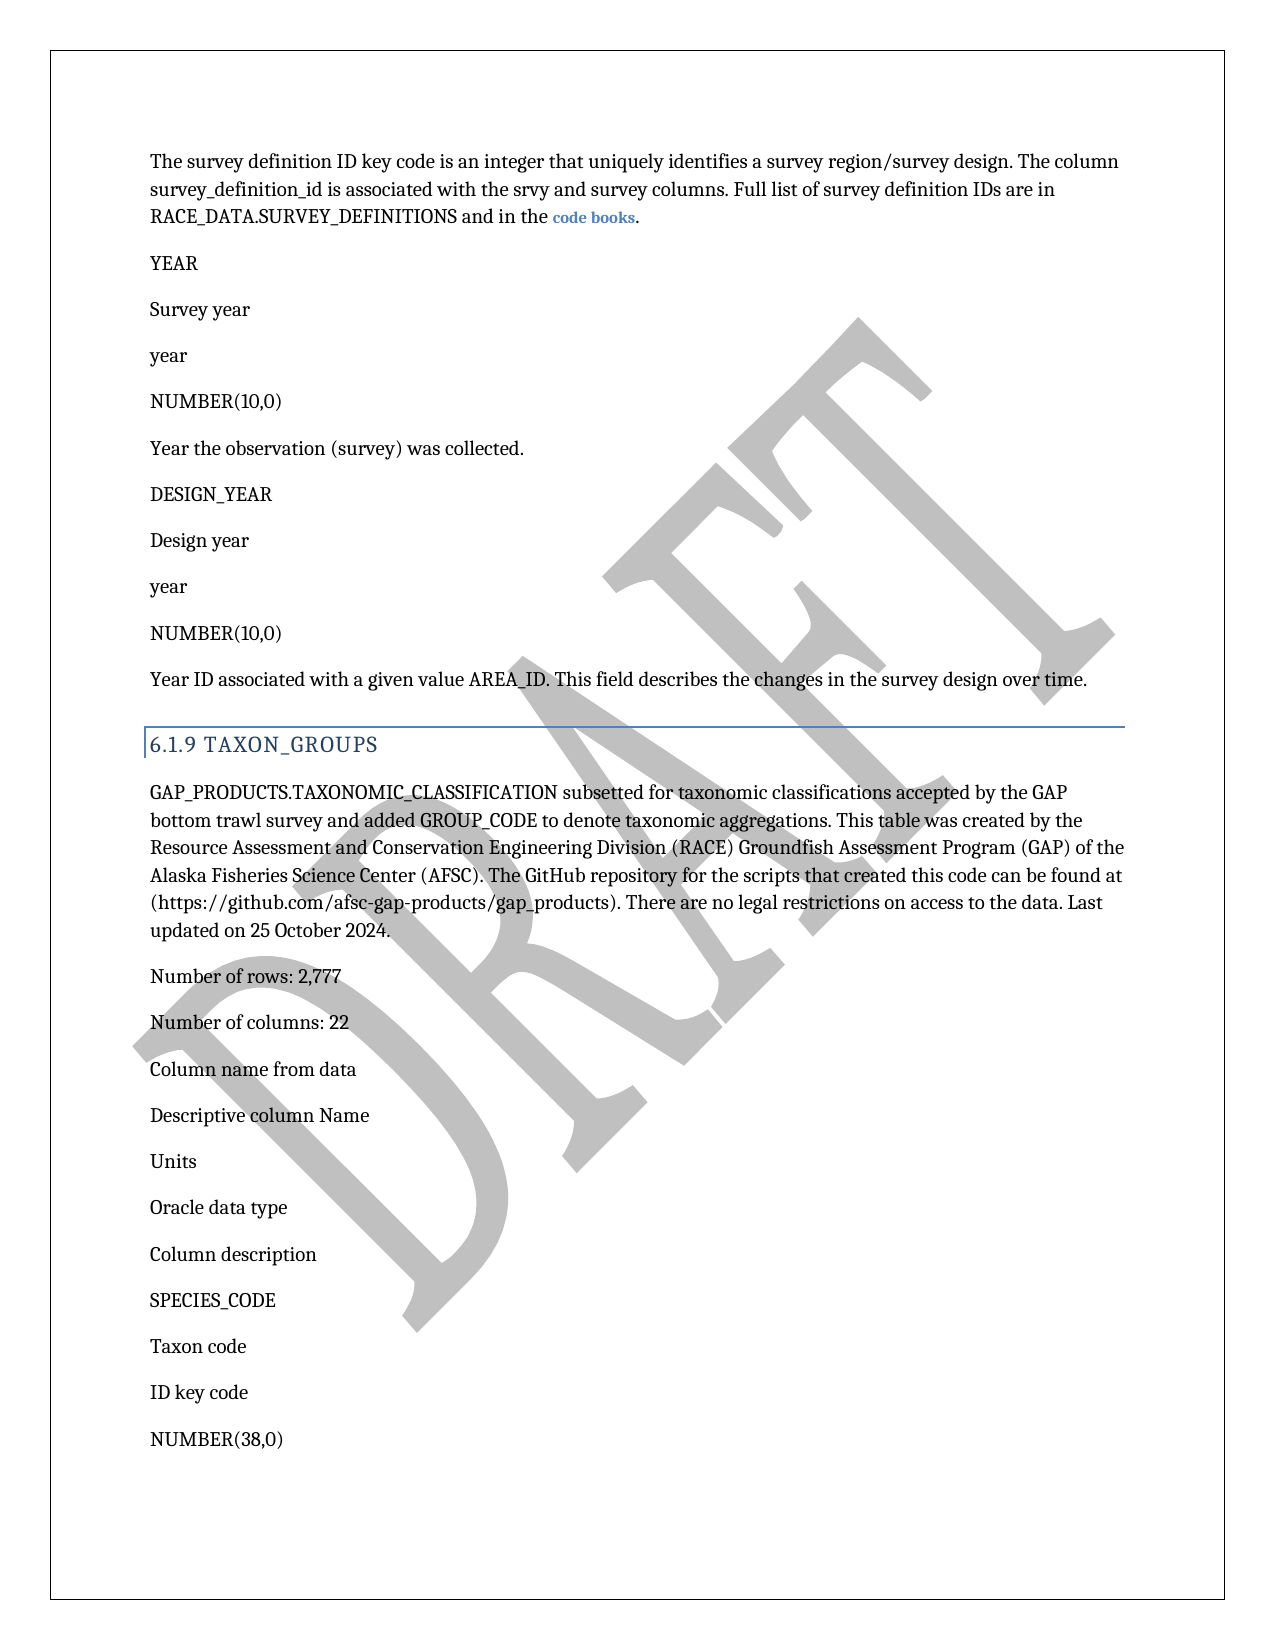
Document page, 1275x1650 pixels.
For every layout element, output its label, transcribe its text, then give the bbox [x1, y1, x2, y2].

text NUMBER(10,0) [150, 390, 1125, 414]
text Column name from data [150, 1057, 1125, 1081]
text DESIGN_YEAR [150, 482, 1125, 506]
text Oracle data type [150, 1196, 1125, 1220]
text year [150, 575, 1125, 599]
text SPECIES_CODE [150, 1288, 1125, 1312]
text Units [150, 1150, 1125, 1174]
text Column description [150, 1242, 1125, 1266]
text The survey definition ID key code is an integer that uniquely identifies a survey region/survey design. The column survey_definition_id is associated with the srvy and survey columns. Full list of survey definition IDs are in RACE_DATA.SURVEY_DEFINITIONS and in the code books. [150, 150, 1125, 229]
text Year ID associated with a given value AREA_ID. This field describes the changes in the survey design over time. [150, 667, 1125, 691]
text YEAR [150, 251, 1125, 275]
subtitle 6.1.9 TAXON_GROUPS [146, 728, 1125, 758]
text year [150, 344, 1125, 368]
text Number of rows: 2,777 [150, 965, 1125, 989]
text NUMBER(38,0) [150, 1427, 1125, 1451]
text NUMBER(10,0) [150, 621, 1125, 645]
text Descriptive column Name [150, 1103, 1125, 1127]
text Design year [150, 529, 1125, 553]
text Survey year [150, 297, 1125, 321]
text ID key code [150, 1381, 1125, 1405]
text Year the observation (survey) was collected. [150, 436, 1125, 460]
text GAP_PRODUCTS.TAXONOMIC_CLASSIFICATION subsetted for taxonomic classifications accepted by the GAP bottom trawl survey and added GROUP_CODE to denote taxonomic aggregations. This table was created by the Resource Assessment and Conservation Engineering Division (RACE) Groundfish Assessment Program (GAP) of the Alaska Fisheries Science Center (AFSC). The GitHub repository for the scripts that created this code can be found at (https://github.com/afsc-gap-products/gap_products). There are no legal restrictions on access to the data. Last updated on 25 October 2024. [150, 781, 1125, 942]
text Number of columns: 22 [150, 1011, 1125, 1035]
text Taxon code [150, 1335, 1125, 1359]
